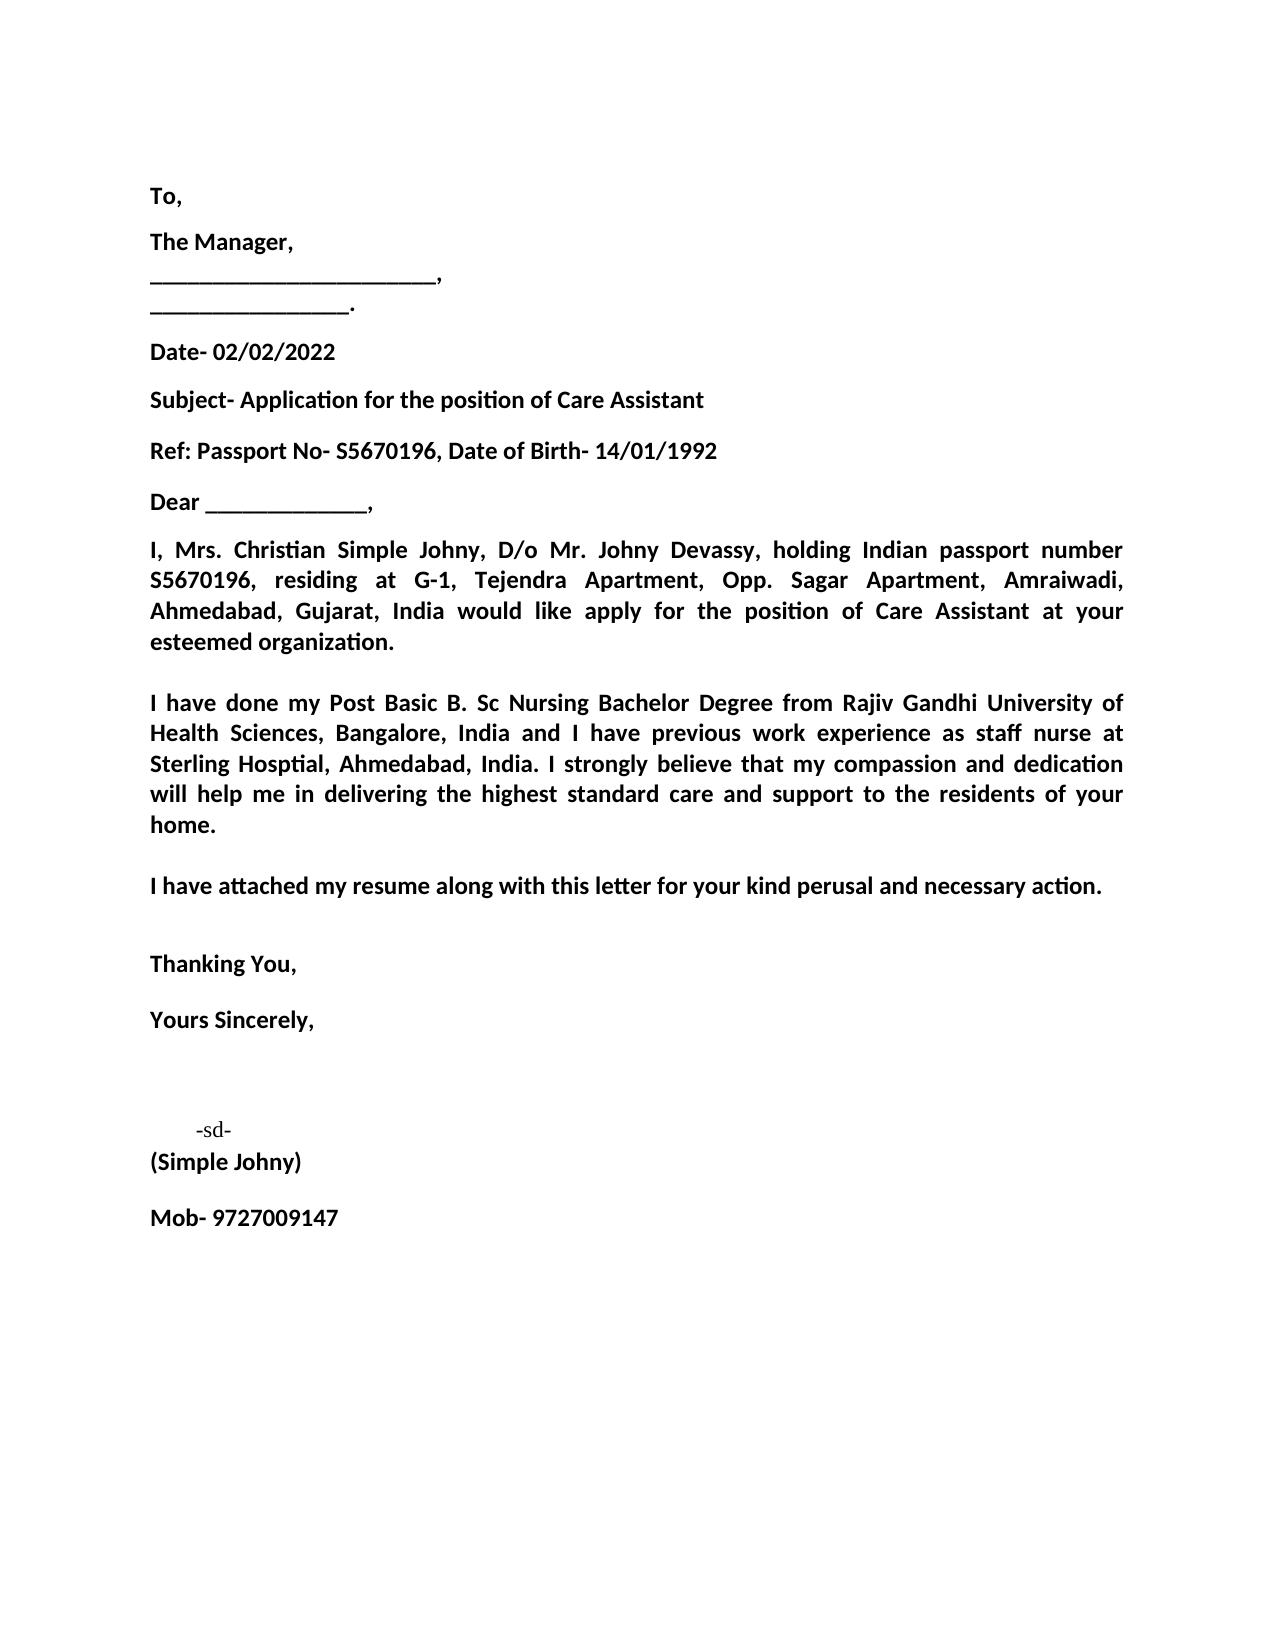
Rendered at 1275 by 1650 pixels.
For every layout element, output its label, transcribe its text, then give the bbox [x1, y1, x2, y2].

text I, Mrs. Christian Simple Johny, D/o Mr. Johny Devassy, holding Indian passport number S5670196, residing at G-1, Tejendra Apartment, Opp. Sagar Apartment, Amraiwadi, Ahmedabad, Gujarat, India would like apply for the position of Care Assistant at your esteemed organization. [150, 534, 1125, 656]
text Yours Sincerely, [150, 1004, 1125, 1035]
text Subject- Application for the position of Care Assistant [150, 384, 1125, 414]
text ________________. [150, 287, 1125, 318]
text Dear _____________, [150, 486, 1125, 516]
text The Manager, [150, 226, 1125, 257]
text I have done my Post Basic B. Sc Nursing Bachelor Degree from Rajiv Gandhi University of Health Sciences, Bangalore, India and I have previous work experience as staff nurse at Sterling Hosptial, Ahmedabad, India. I strongly believe that my compassion and dedication will help me in delivering the highest standard care and support to the residents of your home. [150, 687, 1125, 839]
text I have attached my resume along with this letter for your kind perusal and necessary action. [150, 870, 1125, 900]
text Mob- 9727009147 [150, 1202, 1125, 1233]
text Date- 02/02/2022 [150, 336, 1125, 366]
text -sd- [150, 1116, 1125, 1142]
text Ref: Passport No- S5670196, Date of Birth- 14/01/1992 [150, 435, 1125, 465]
text (Simple Johny) [150, 1146, 1125, 1177]
text _______________________, [150, 257, 1125, 287]
text To, [150, 181, 1125, 211]
text Thanking You, [150, 949, 1125, 979]
